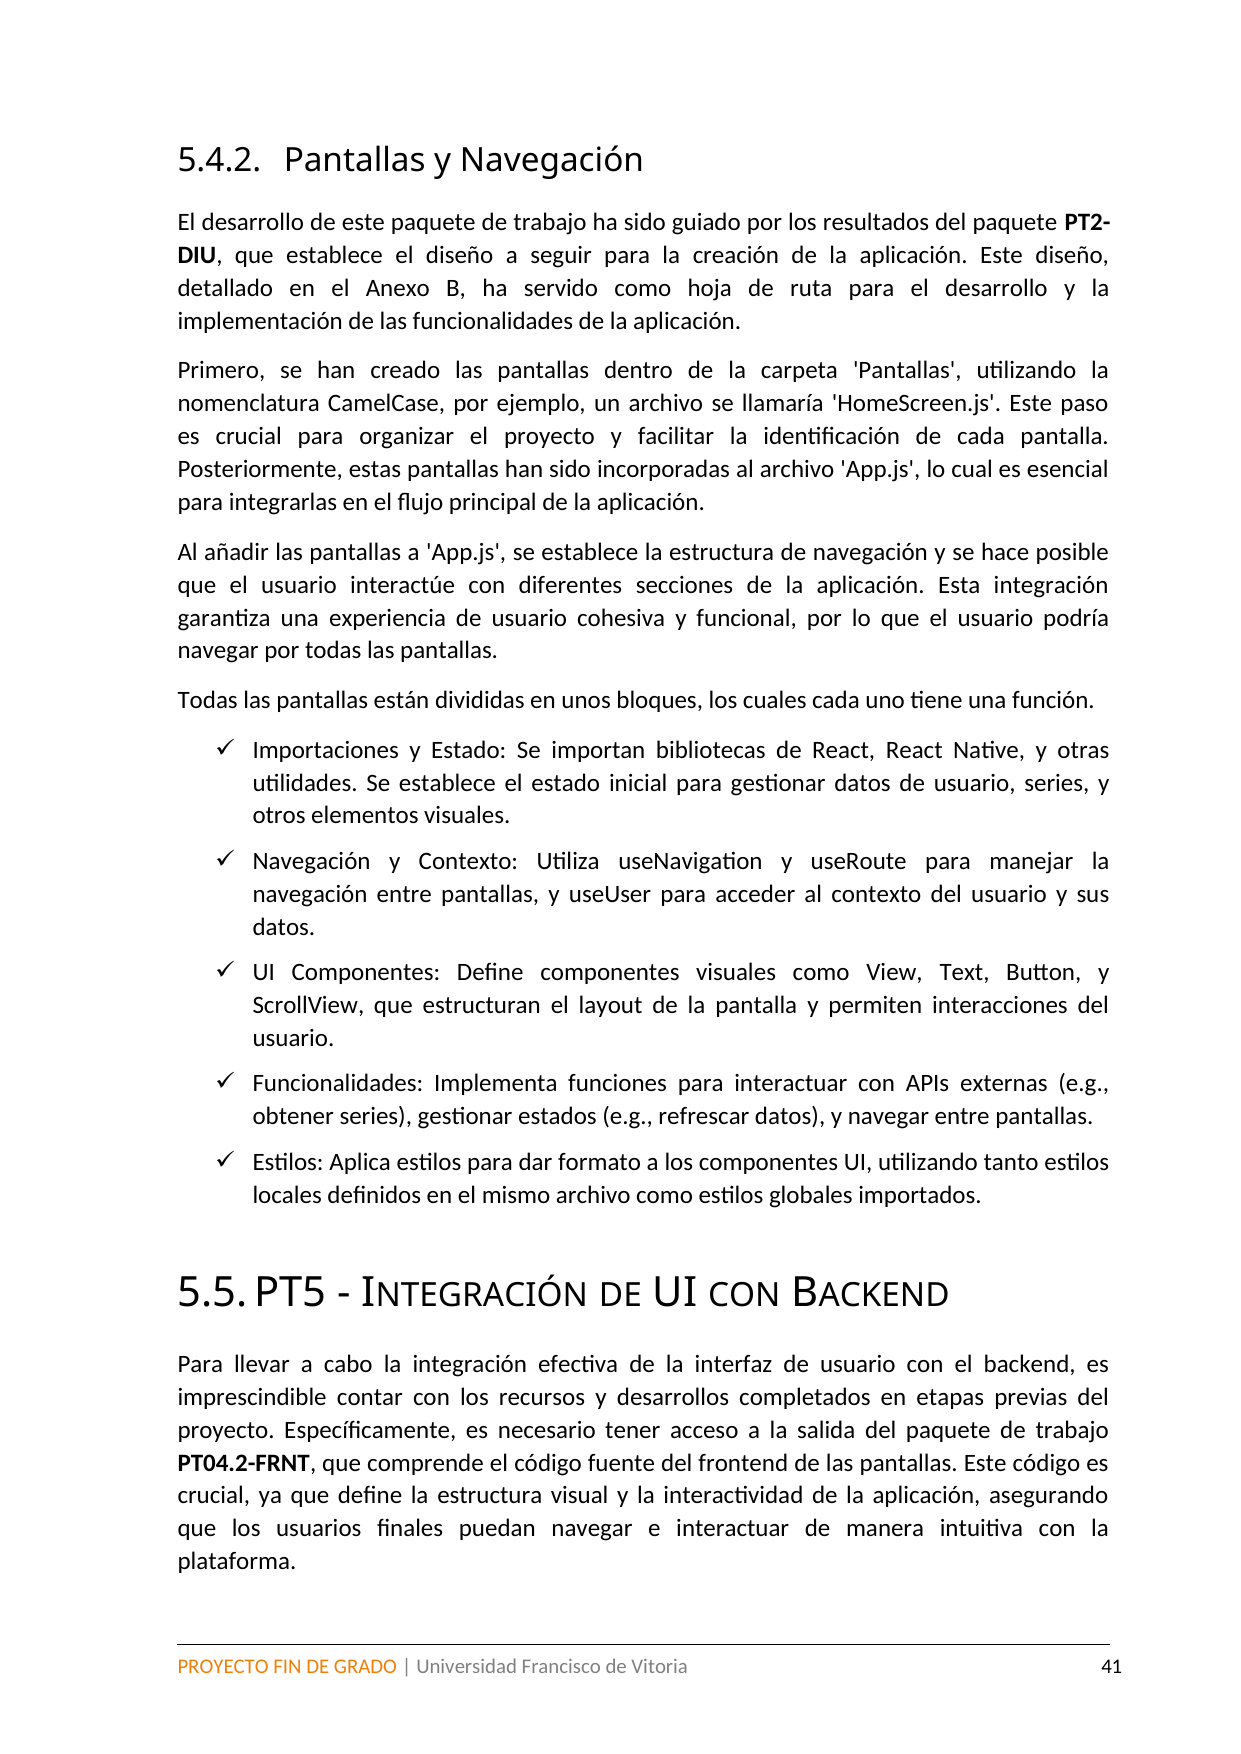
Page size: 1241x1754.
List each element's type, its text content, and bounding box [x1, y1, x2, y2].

text Para llevar a cabo la integración efectiva de la interfaz de usuario con el backend, es imprescindible contar con los recursos y desarrollos completados en etapas previas del proyecto. Específicamente, es necesario tener acceso a la salida del paquete de trabajo PT04.2-FRNT, que comprende el código fuente del frontend de las pantallas. Este código es crucial, ya que define la estructura visual y la interactividad de la aplicación, asegurando que los usuarios finales puedan navegar e interactuar de manera intuitiva con la plataforma. [177, 1348, 1110, 1576]
text Todas las pantallas están divididas en unos bloques, los cuales cada uno tiene una función. [177, 684, 1110, 715]
subtitle PT5 - Integración de UI con Backend [177, 1262, 1110, 1318]
list Navegación y Contexto: Utiliza useNavigation y useRoute para manejar la navegación entre pantallas, y useUser para acceder al contexto del usuario y sus datos. [215, 845, 1110, 941]
text Al añadir las pantallas a 'App.js', se establece la estructura de navegación y se hace posible que el usuario interactúe con diferentes secciones de la aplicación. Esta integración garantiza una experiencia de usuario cohesiva y funcional, por lo que el usuario podría navegar por todas las pantallas. [177, 536, 1110, 665]
list Funcionalidades: Implementa funciones para interactuar con APIs externas (e.g., obtener series), gestionar estados (e.g., refrescar datos), y navegar entre pantallas. [215, 1067, 1110, 1131]
list UI Componentes: Define componentes visuales como View, Text, Button, y ScrollView, que estructuran el layout de la pantalla y permiten interacciones del usuario. [215, 956, 1110, 1053]
list Importaciones y Estado: Se importan bibliotecas de React, React Native, y otras utilidades. Se establece el estado inicial para gestionar datos de usuario, series, y otros elementos visuales. [215, 734, 1110, 830]
text Primero, se han creado las pantallas dentro de la carpeta 'Pantallas', utilizando la nomenclatura CamelCase, por ejemplo, un archivo se llamaría 'HomeScreen.js'. Este paso es crucial para organizar el proyecto y facilitar la identificación de cada pantalla. Posteriormente, estas pantallas han sido incorporadas al archivo 'App.js', lo cual es esencial para integrarlas en el flujo principal de la aplicación. [177, 354, 1110, 517]
list Estilos: Aplica estilos para dar formato a los componentes UI, utilizando tanto estilos locales definidos en el mismo archivo como estilos globales importados. [215, 1146, 1110, 1209]
subtitle Pantallas y Navegación [177, 136, 1110, 181]
text El desarrollo de este paquete de trabajo ha sido guiado por los resultados del paquete PT2-DIU, que establece el diseño a seguir para la creación de la aplicación. Este diseño, detallado en el Anexo B, ha servido como hoja de ruta para el desarrollo y la implementación de las funcionalidades de la aplicación. [177, 206, 1110, 336]
